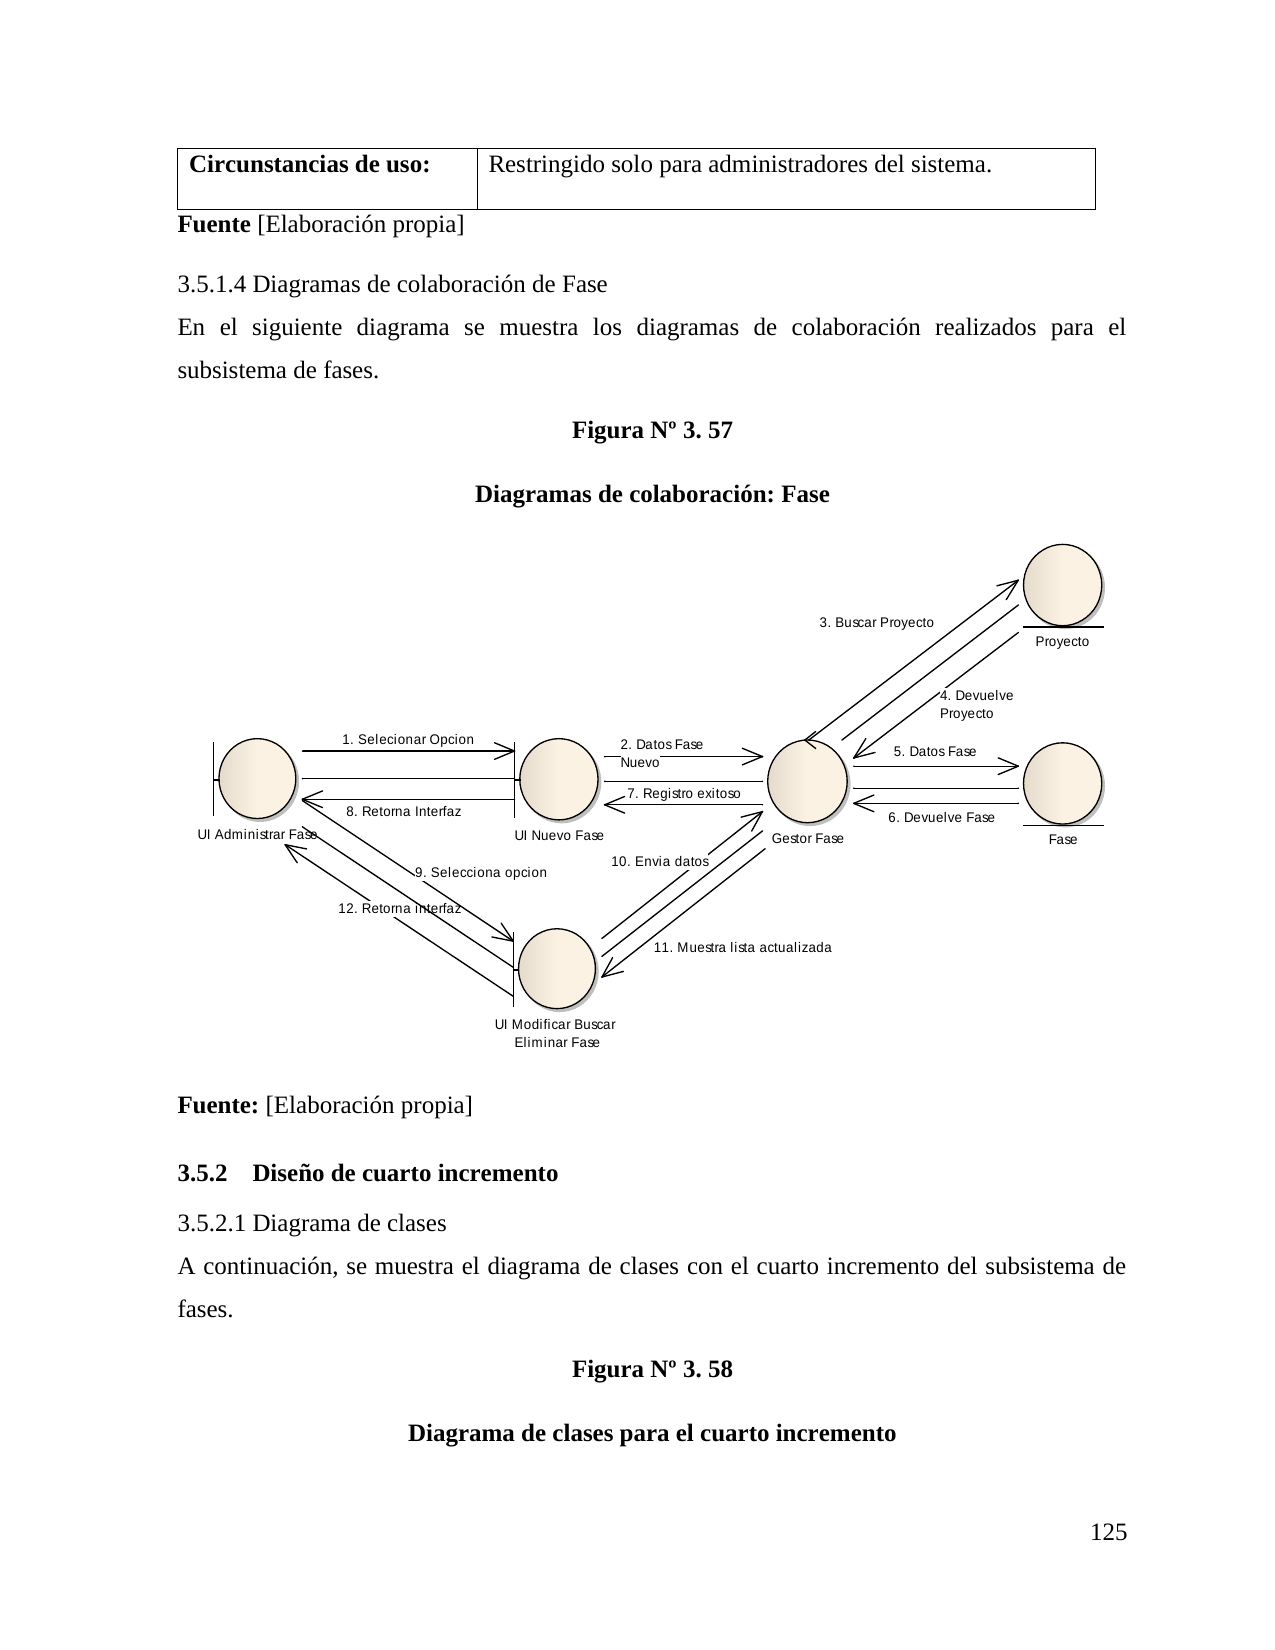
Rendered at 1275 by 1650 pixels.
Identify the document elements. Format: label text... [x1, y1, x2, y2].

table_cell Circunstancias de uso: [178, 149, 477, 208]
subtitle Diagrama de clases [177, 1208, 1127, 1237]
text Fuente: [Elaboración propia] [177, 1090, 1127, 1119]
text En el siguiente diagrama se muestra los diagramas de colaboración realizados para el subsistema de fases. [177, 312, 1127, 384]
text Figura Nº 3. 58 [177, 1354, 1127, 1383]
text Diagrama de clases para el cuarto incremento [177, 1418, 1127, 1447]
text Diagramas de colaboración: Fase [177, 479, 1127, 508]
subtitle Diseño de cuarto incremento [177, 1158, 1127, 1187]
table_cell Restringido solo para administradores del sistema. [478, 149, 1095, 208]
subtitle Diagramas de colaboración de Fase [177, 269, 1127, 298]
text A continuación, se muestra el diagrama de clases con el cuarto incremento del subsistema de fases. [177, 1251, 1127, 1323]
text Fuente [Elaboración propia] [177, 209, 1127, 238]
text Figura Nº 3. 57 [177, 415, 1127, 444]
